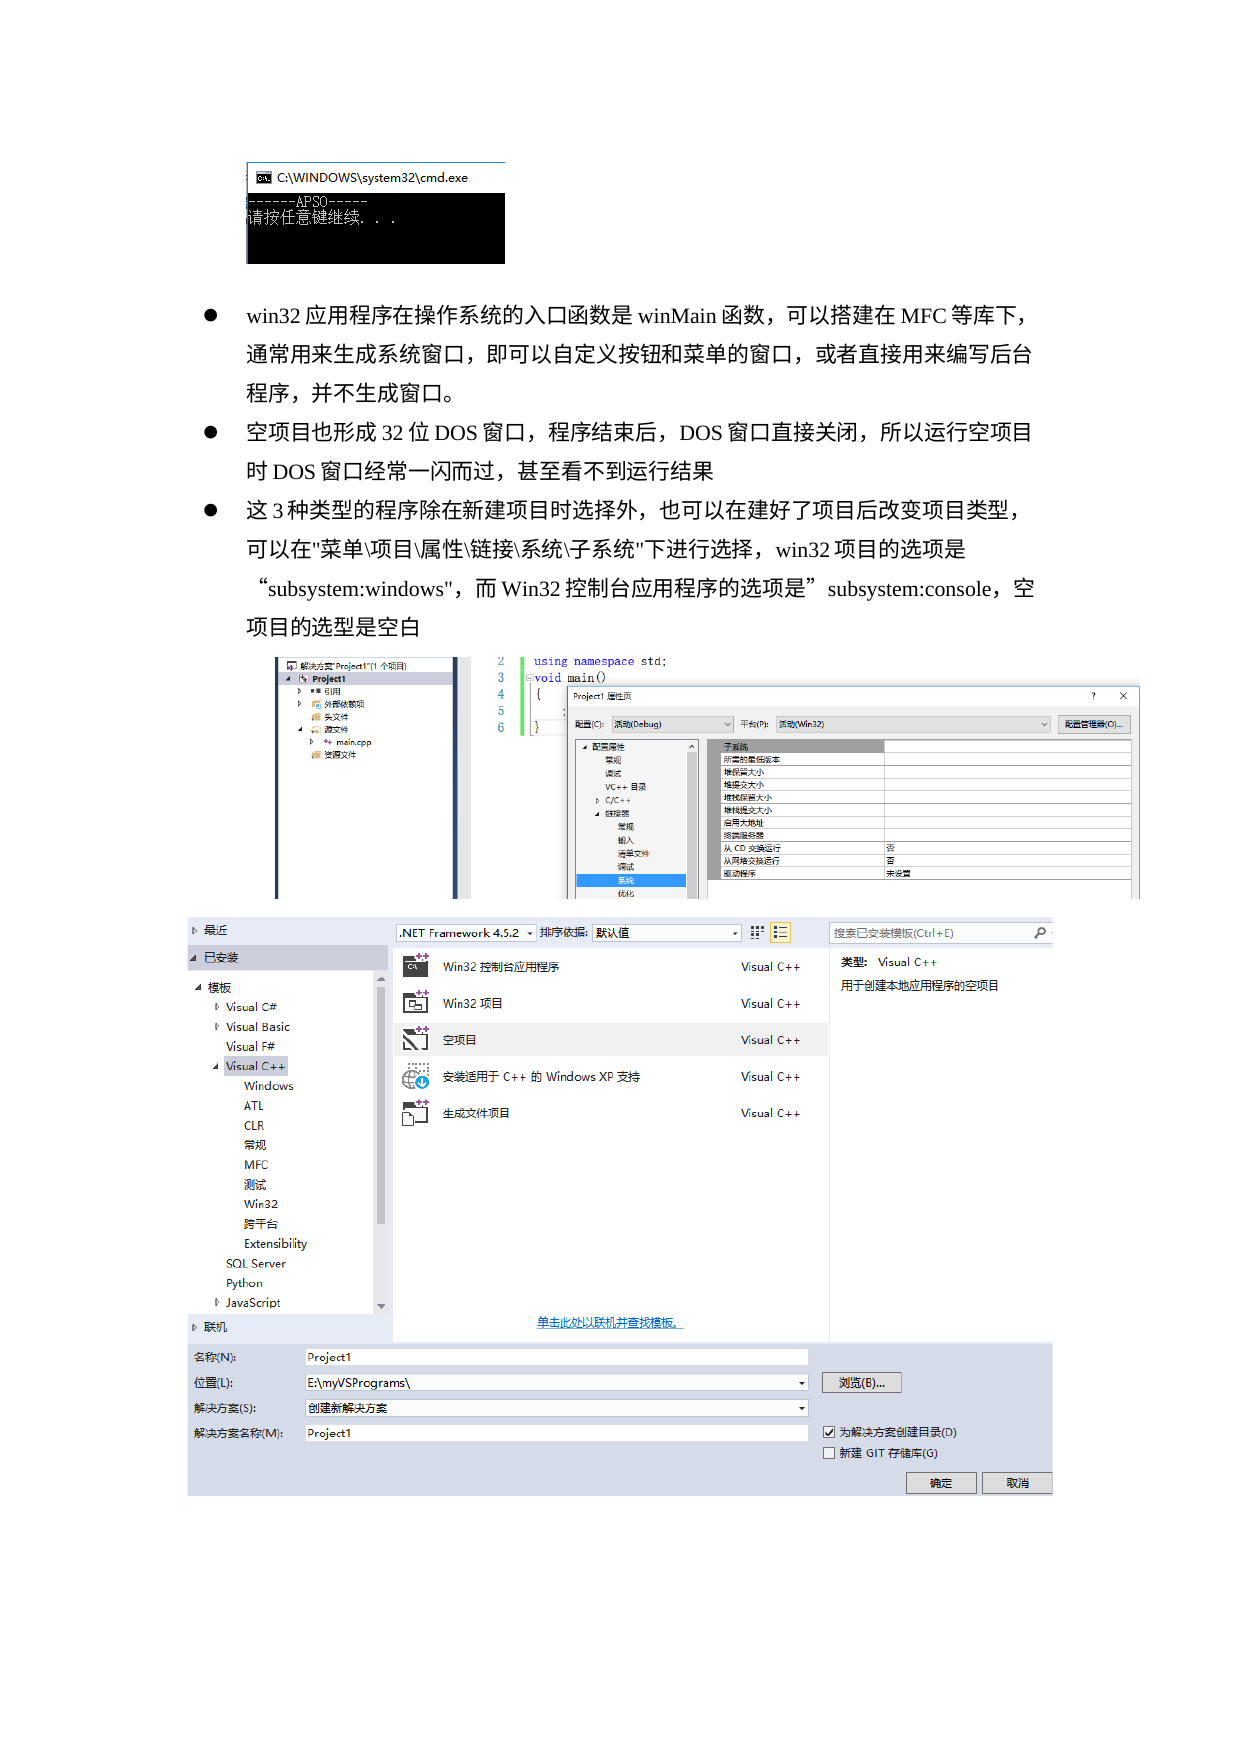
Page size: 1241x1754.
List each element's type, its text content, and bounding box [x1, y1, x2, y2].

list win32应用程序在操作系统的入口函数是winMain函数，可以搭建在MFC等库下，通常用来生成系统窗口，即可以自定义按钮和菜单的窗口，或者直接用来编写后台程序，并不生成窗口。 [202, 298, 1053, 408]
list 空项目也形成32位DOS窗口，程序结束后，DOS窗口直接关闭，所以运行空项目时DOS窗口经常一闪而过，甚至看不到运行结果 [202, 414, 1053, 486]
picture [275, 657, 1141, 899]
picture [187, 917, 1053, 1496]
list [202, 162, 1053, 292]
list 这3种类型的程序除在新建项目时选择外，也可以在建好了项目后改变项目类型，可以在"菜单\项目\属性\链接\系统\子系统"下进行选择，win32项目的选项是“subsystem:windows"，而Win32控制台应用程序的选项是”subsystem:console，空项目的选型是空白 [202, 492, 1053, 642]
picture [246, 162, 505, 264]
